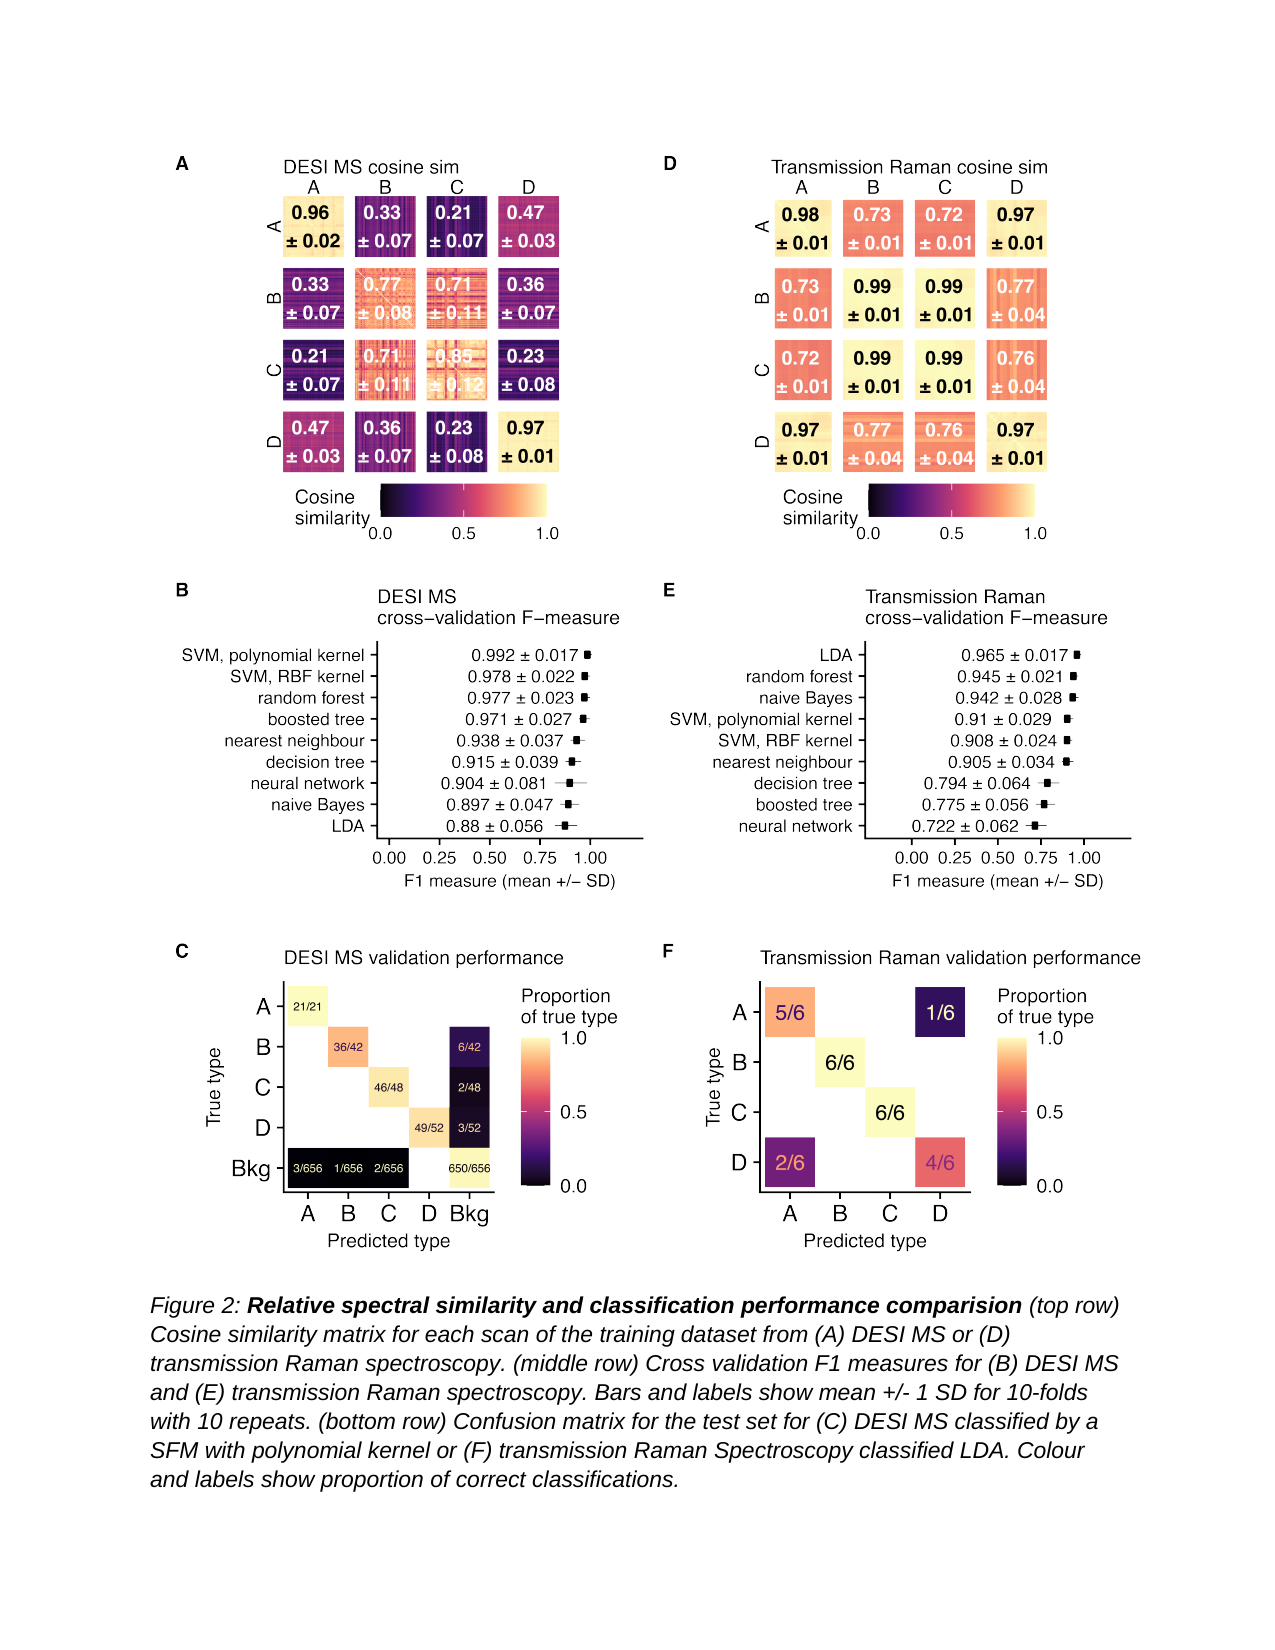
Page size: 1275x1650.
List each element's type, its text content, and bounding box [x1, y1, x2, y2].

text Figure 2: Relative spectral similarity and classification performance comparision (top row) Cosine similarity matrix for each scan of the training dataset from (A) DESI MS or (D) transmission Raman spectroscopy. (middle row) Cross validation F1 measures for (B) DESI MS and (E) transmission Raman spectroscopy. Bars and labels show mean +/- 1 SD for 10-folds with 10 repeats. (bottom row) Confusion matrix for the test set for (C) DESI MS classified by a SFM with polynomial kernel or (F) transmission Raman Spectroscopy classified LDA. Colour and labels show proportion of correct classifications. [150, 1292, 1125, 1492]
